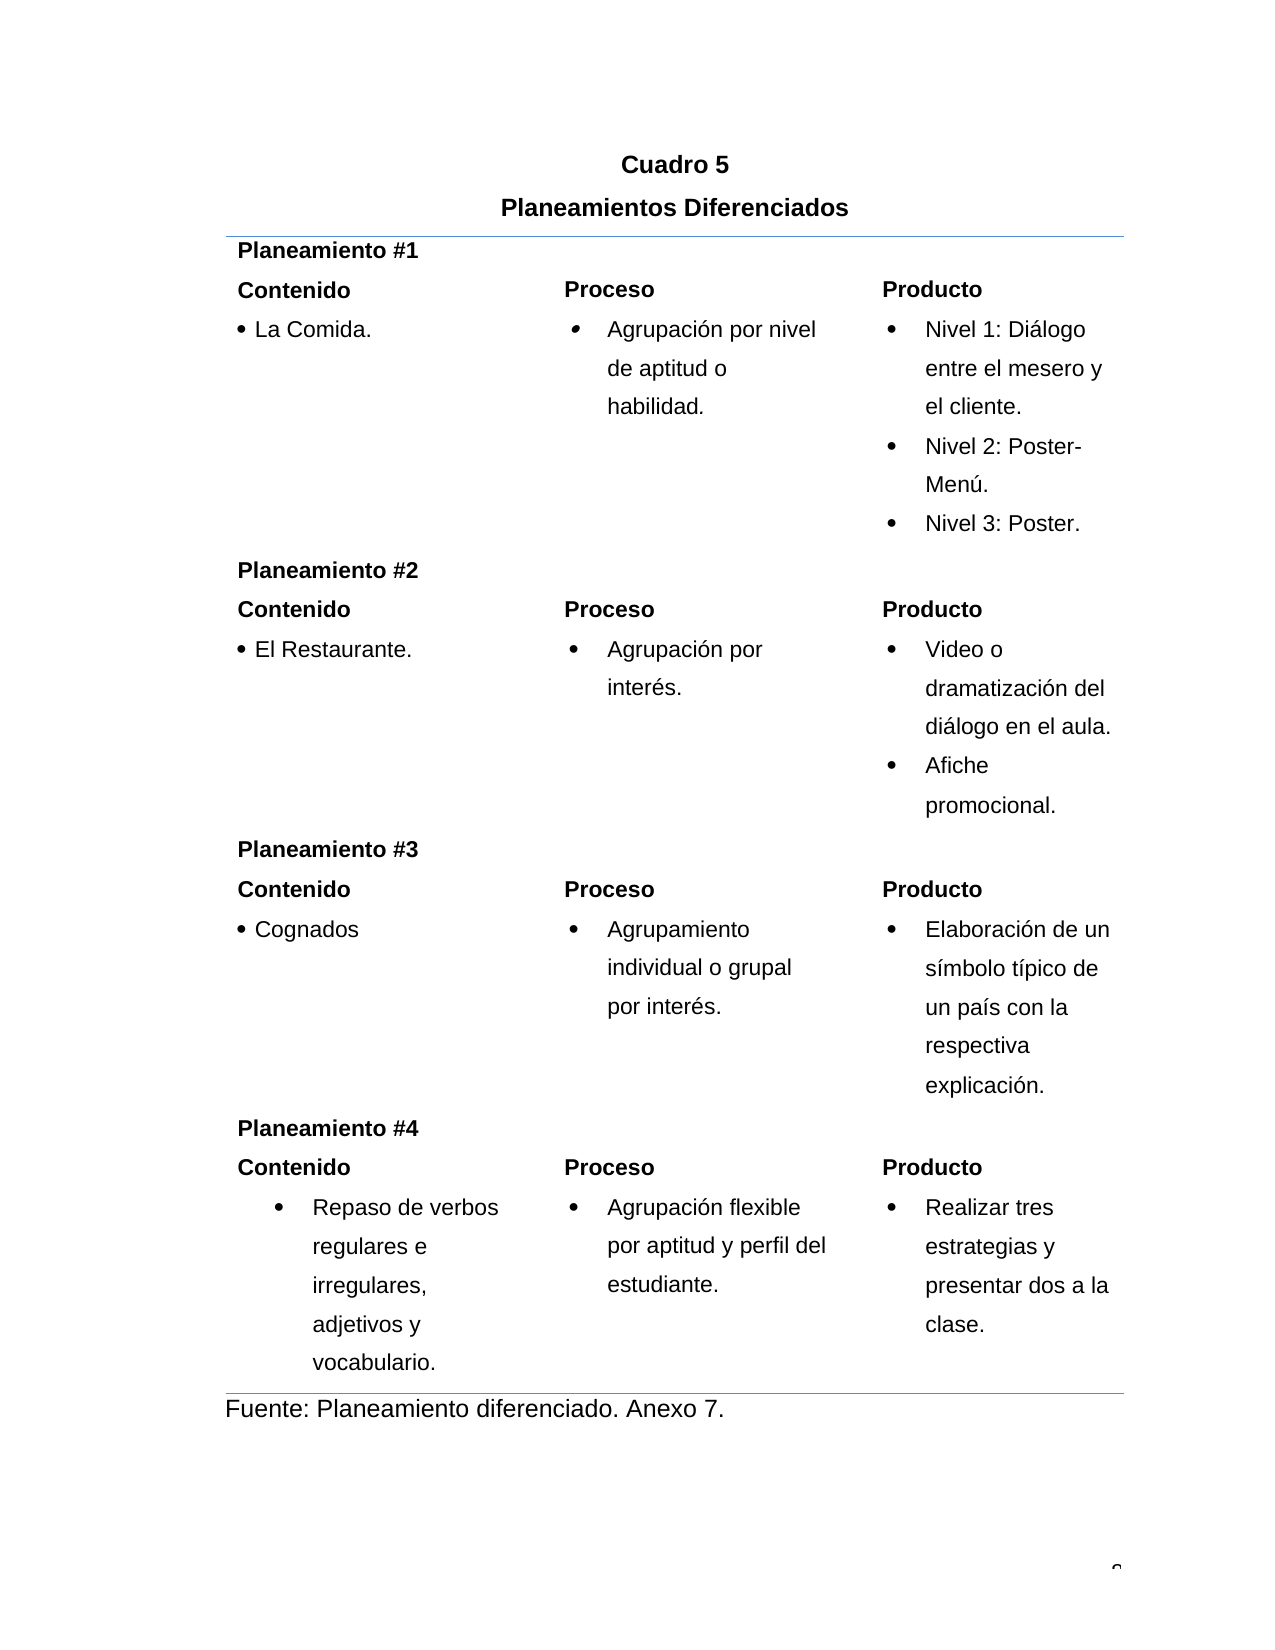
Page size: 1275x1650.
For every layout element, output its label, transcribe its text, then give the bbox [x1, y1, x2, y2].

table_cell Proceso Agrupación flexible por aptitud y perfil del estudiante. [531, 1109, 854, 1393]
table_cell Producto Video o dramatización del diálogo en el aula. Afiche promocional. [854, 551, 1124, 830]
table_cell Producto Realizar tres estrategias y presentar dos a la clase. [854, 1109, 1124, 1393]
text Fuente: Planeamiento diferenciado. Anexo 7. [225, 1394, 1275, 1423]
table_cell Planeamiento #3 Contenido Cognados [226, 830, 531, 1108]
table_header Planeamiento #1 Contenido La Comida. [226, 237, 531, 551]
table_cell Proceso Agrupación por interés. [531, 551, 854, 830]
table_header Proceso Agrupación por nivel de aptitud o habilidad. [531, 237, 854, 551]
table_cell Planeamiento #2 Contenido El Restaurante. [226, 551, 531, 830]
table_cell Planeamiento #4 Contenido Repaso de verbos regulares e irregulares, adjetivos y vocabulario. [226, 1109, 531, 1393]
table_header Producto Nivel 1: Diálogo entre el mesero y el cliente. Nivel 2: Poster- Menú. Nivel 3: Poster. [854, 237, 1124, 551]
subtitle Cuadro 5 Planeamientos Diferenciados [501, 150, 851, 222]
table_cell Producto Elaboración de un símbolo típico de un país con la respectiva explicación. [854, 830, 1124, 1108]
table_cell Proceso Agrupamiento individual o grupal por interés. [531, 830, 854, 1108]
